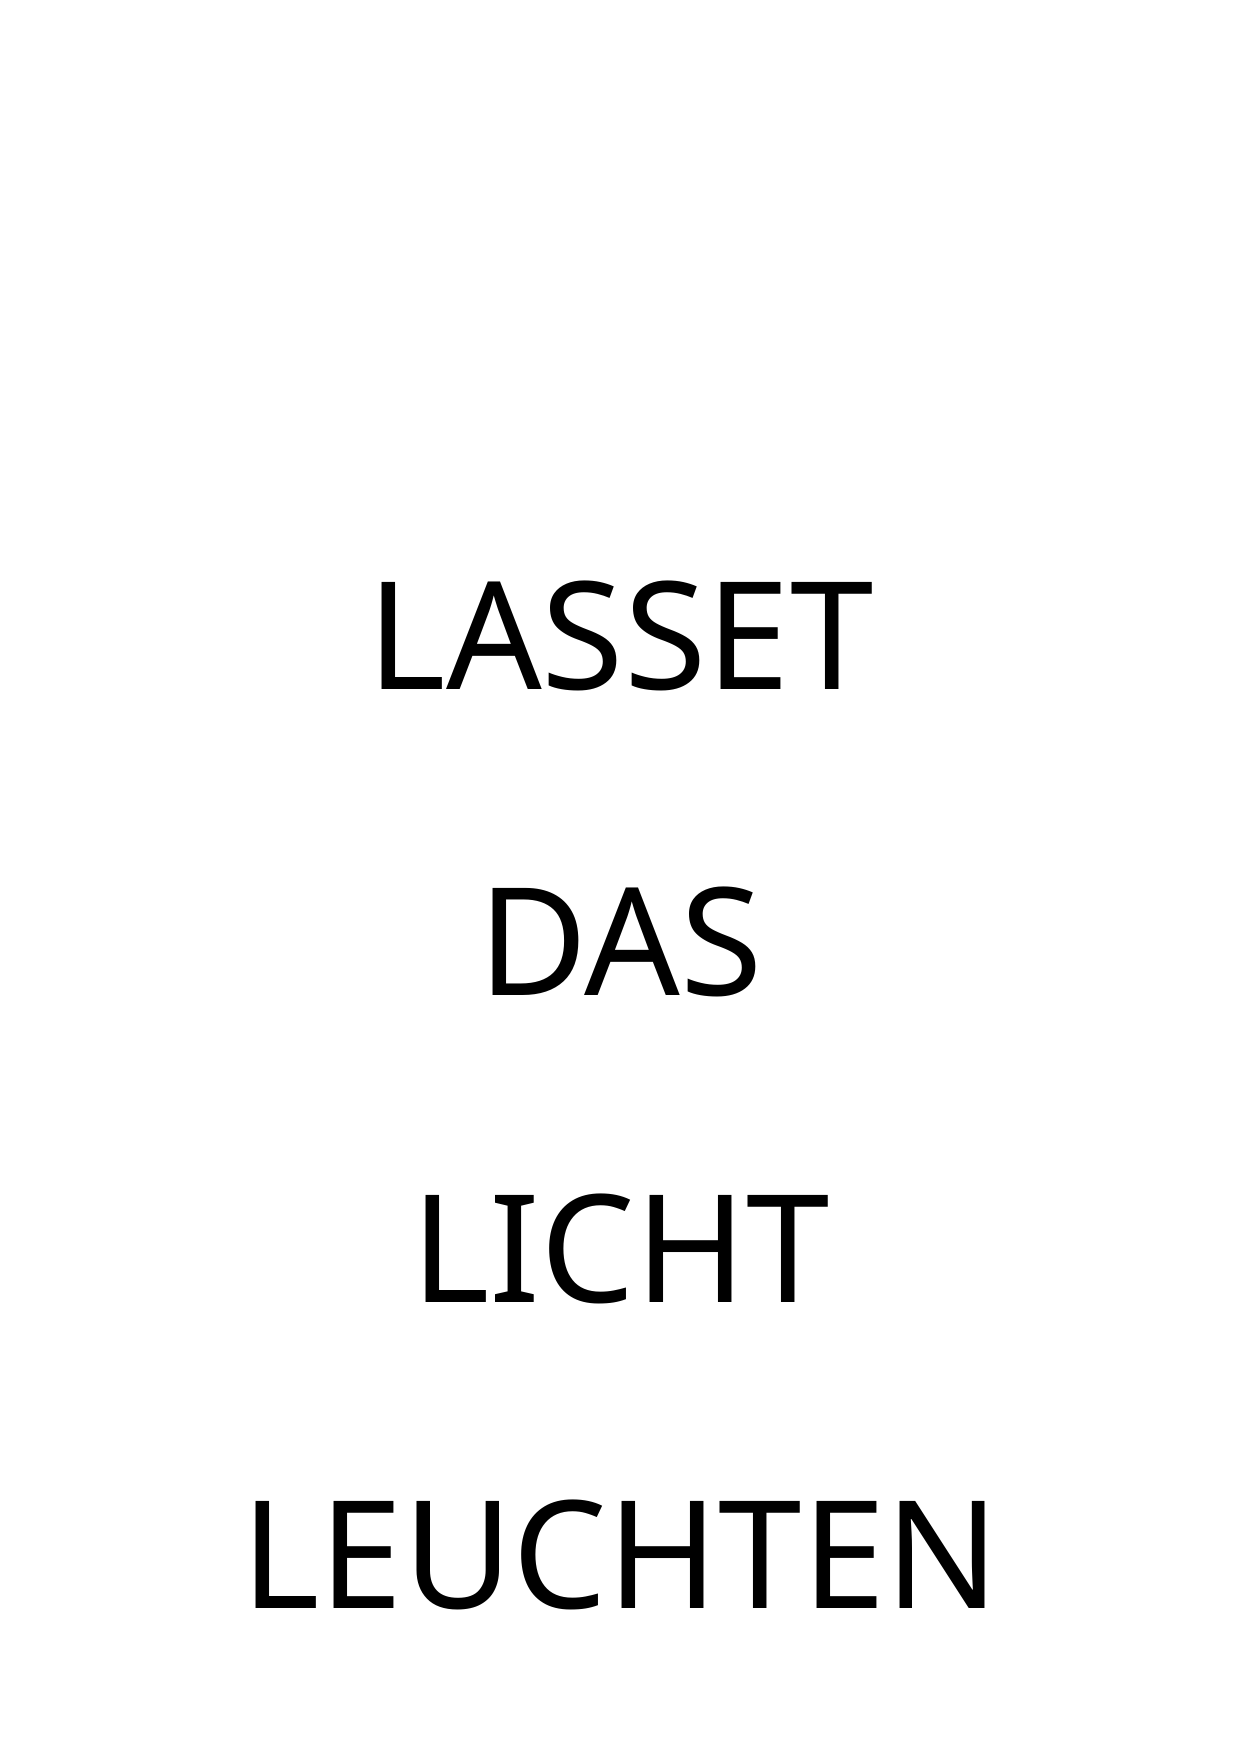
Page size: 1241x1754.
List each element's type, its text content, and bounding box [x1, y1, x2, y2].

text LEUCHTEN [35, 1448, 1205, 1652]
text LICHT [35, 1142, 1205, 1346]
text LASSET [35, 529, 1205, 733]
text DAS [35, 835, 1205, 1040]
